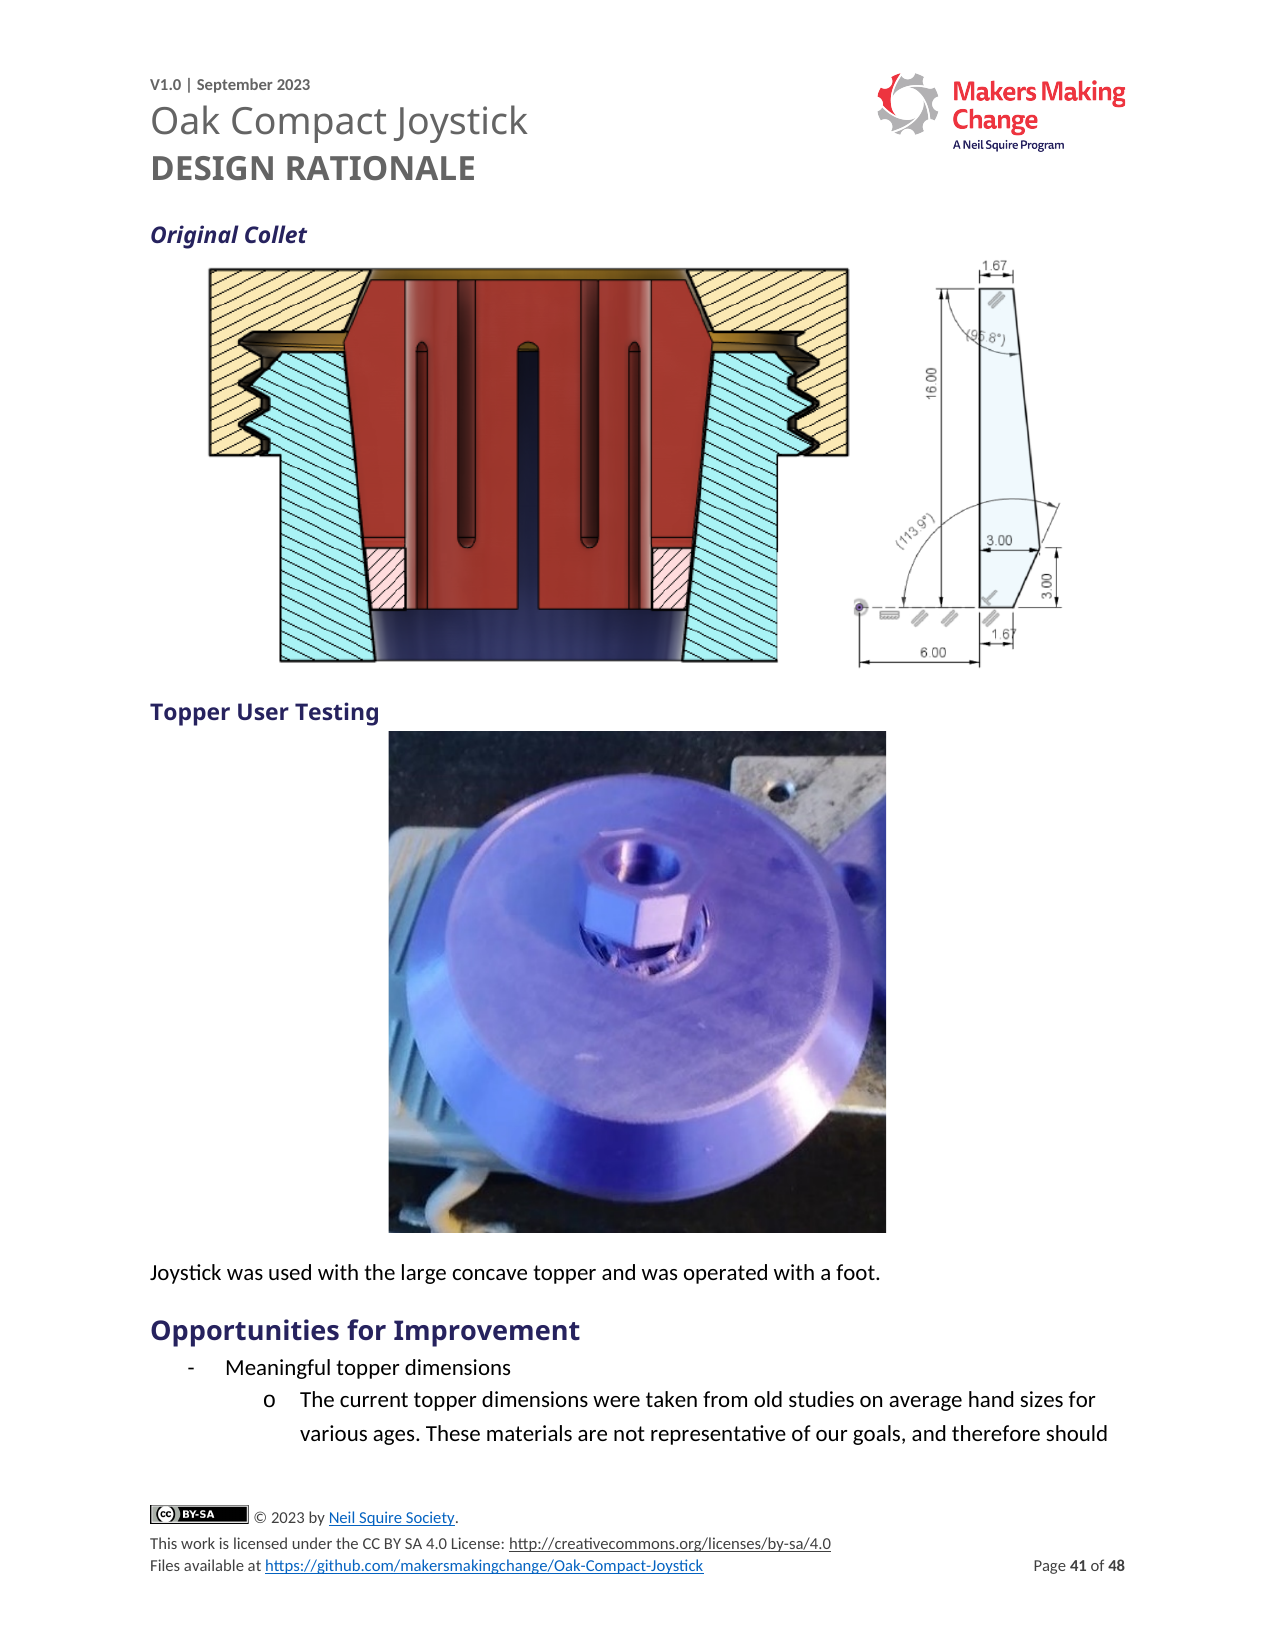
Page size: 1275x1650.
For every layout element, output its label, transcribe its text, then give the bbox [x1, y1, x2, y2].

picture [388, 731, 887, 1233]
subtitle Original Collet [150, 218, 1125, 250]
list Meaningful topper dimensions [187, 1353, 1125, 1381]
picture [205, 254, 1070, 671]
text Joystick was used with the large concave topper and was operated with a foot. [150, 1258, 1125, 1286]
subtitle Topper User Testing [150, 696, 1125, 727]
subtitle Opportunities for Improvement [150, 1311, 1125, 1348]
picture [877, 73, 1125, 152]
picture [150, 1505, 249, 1524]
